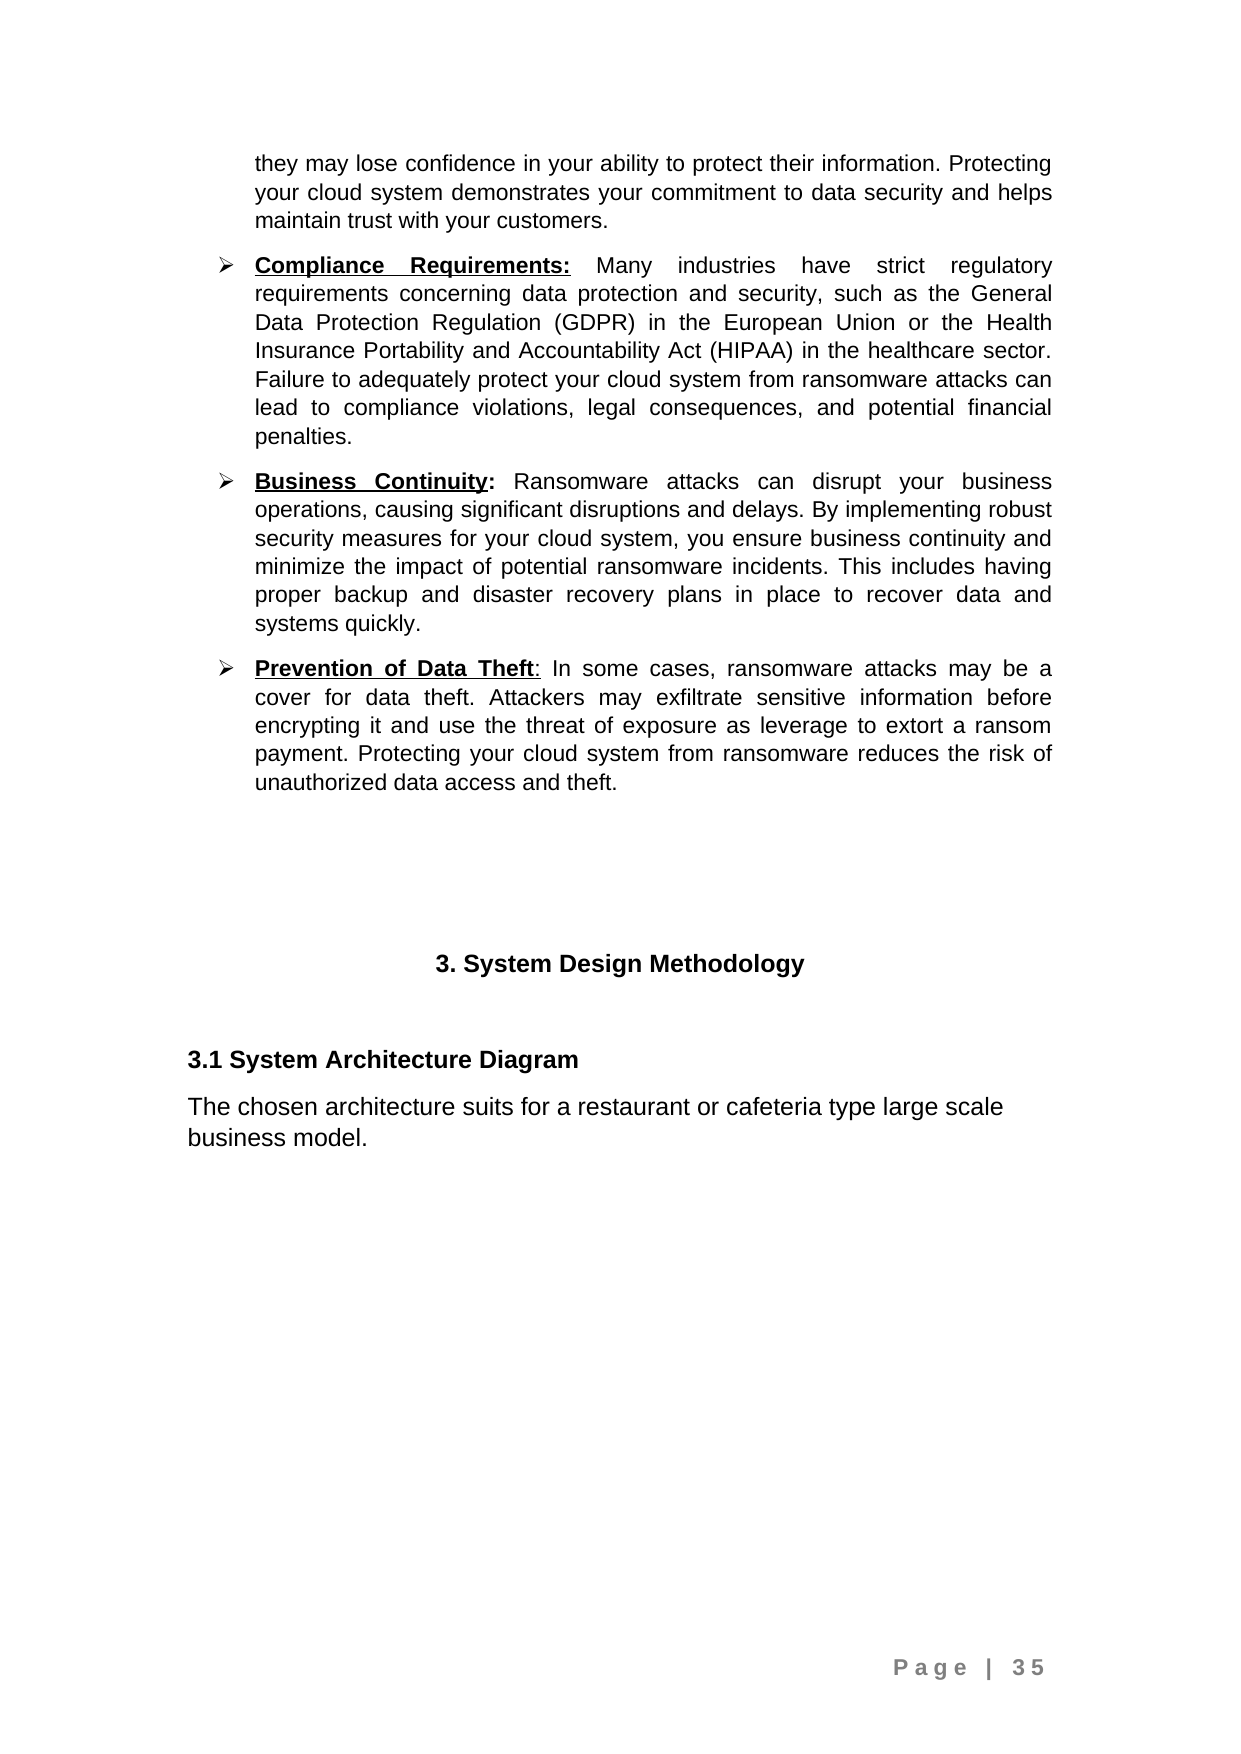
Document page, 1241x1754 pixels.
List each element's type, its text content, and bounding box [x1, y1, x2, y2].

list Business Continuity: Ransomware attacks can disrupt your business operations, causing significant disruptions and delays. By implementing robust security measures for your cloud system, you ensure business continuity and minimize the impact of potential ransomware incidents. This includes having proper backup and disaster recovery plans in place to recover data and systems quickly. [217, 468, 1053, 636]
text 3. System Design Methodology [187, 949, 1053, 978]
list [217, 150, 1053, 233]
text The chosen architecture suits for a restaurant or cafeteria type large scale business model. [187, 1092, 1053, 1152]
list Compliance Requirements: Many industries have strict regulatory requirements concerning data protection and security, such as the General Data Protection Regulation (GDPR) in the European Union or the Health Insurance Portability and Accountability Act (HIPAA) in the healthcare sector. Failure to adequately protect your cloud system from ransomware attacks can lead to compliance violations, legal consequences, and potential financial penalties. [217, 252, 1053, 449]
list Prevention of Data Theft: In some cases, ransomware attacks may be a cover for data theft. Attackers may exfiltrate sensitive information before encrypting it and use the threat of exposure as leverage to extort a ransom payment. Protecting your cloud system from ransomware reduces the risk of unauthorized data access and theft. [217, 655, 1053, 795]
text 3.1 System Architecture Diagram [187, 1044, 1053, 1073]
